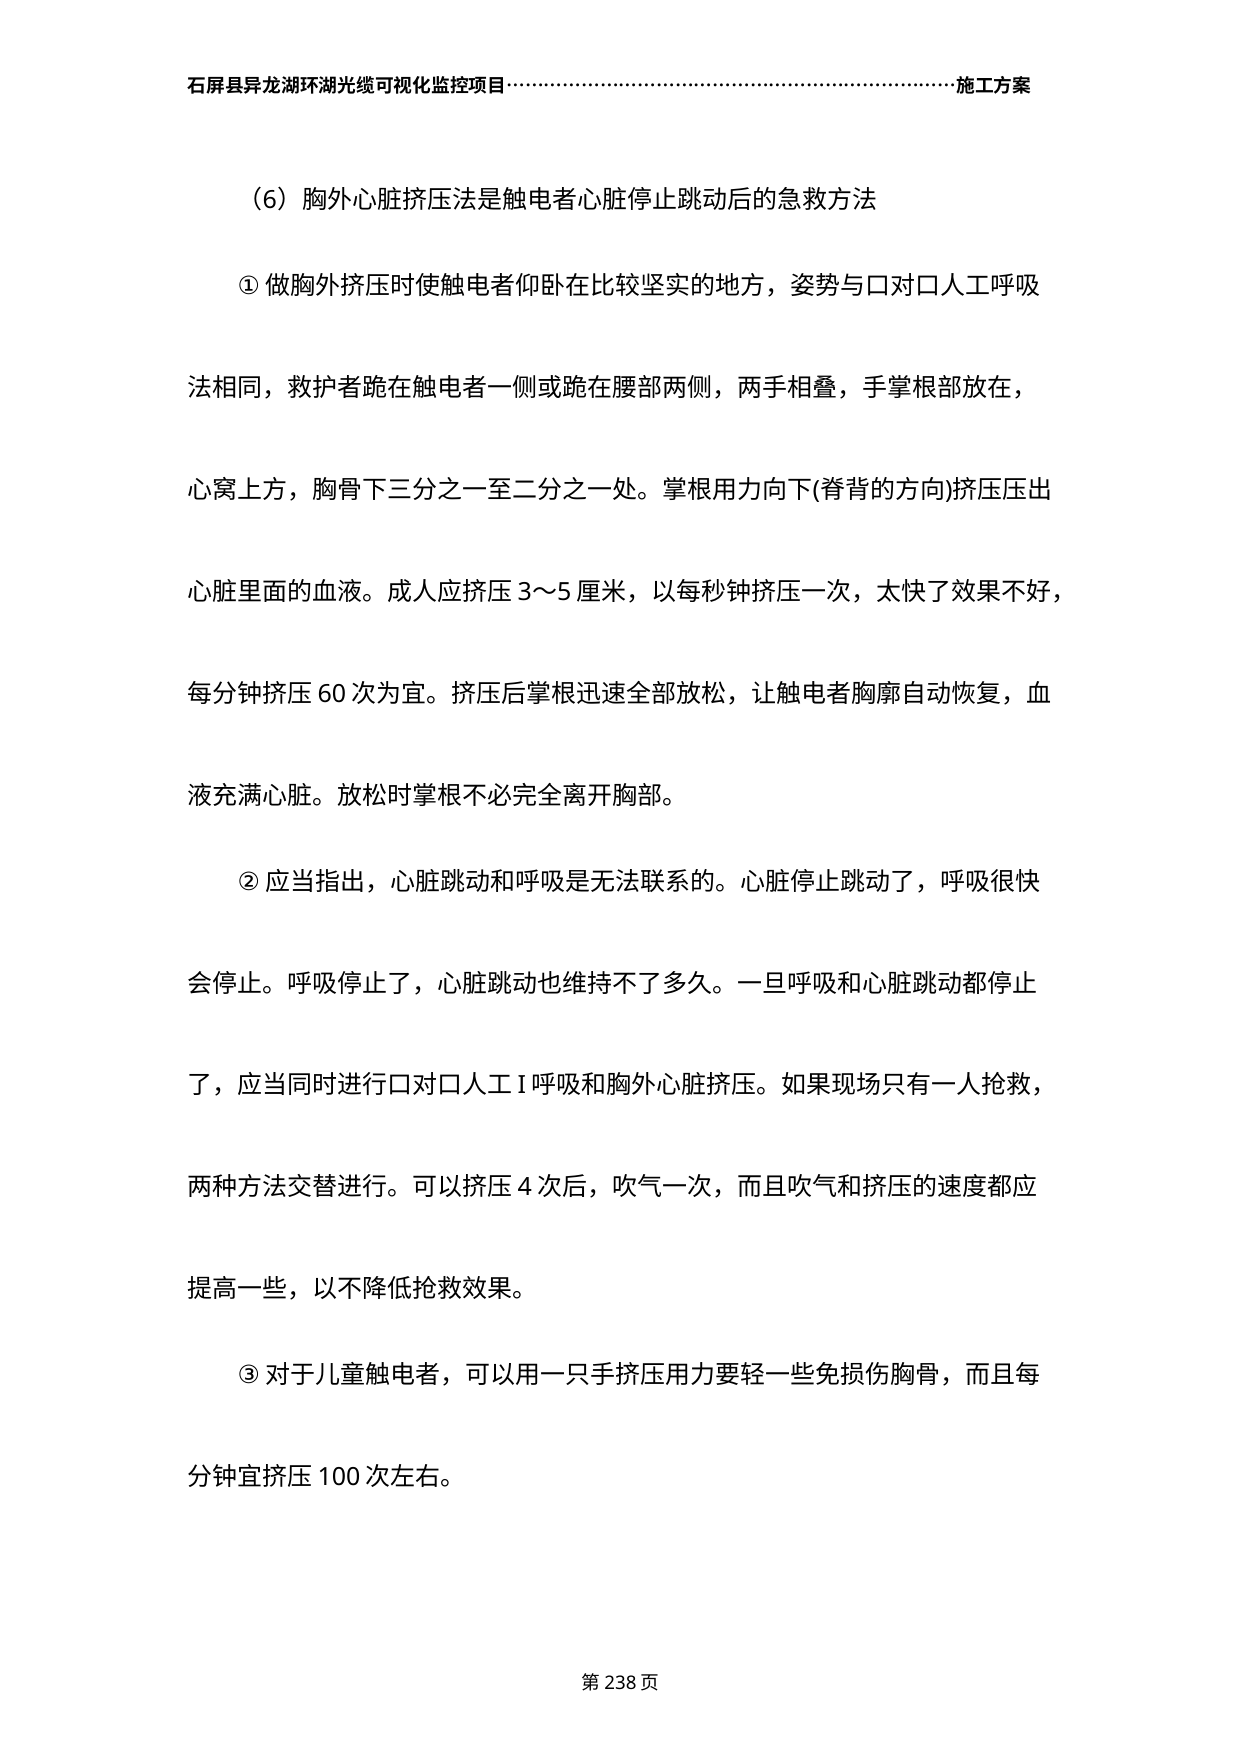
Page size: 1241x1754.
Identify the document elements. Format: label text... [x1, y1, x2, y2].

text ③对于儿童触电者，可以用一只手挤压用力要轻一些免损伤胸骨，而且每分钟宜挤压100次左右。 [187, 1339, 1053, 1509]
text ②应当指出，心脏跳动和呼吸是无法联系的。心脏停止跳动了，呼吸很快会停止。呼吸停止了，心脏跳动也维持不了多久。一旦呼吸和心脏跳动都停止了，应当同时进行口对口人工I呼吸和胸外心脏挤压。如果现场只有一人抢救，两种方法交替进行。可以挤压4次后，吹气一次，而且吹气和挤压的速度都应提高一些，以不降低抢救效果。 [187, 845, 1053, 1321]
text （6）胸外心脏挤压法是触电者心脏停止跳动后的急救方法 [187, 164, 1053, 232]
text ①做胸外挤压时使触电者仰卧在比较坚实的地方，姿势与口对口人工呼吸法相同，救护者跪在触电者一侧或跪在腰部两侧，两手相叠，手掌根部放在，心窝上方，胸骨下三分之一至二分之一处。掌根用力向下(脊背的方向)挤压压出心脏里面的血液。成人应挤压3～5厘米，以每秒钟挤压一次，太快了效果不好，每分钟挤压60次为宜。挤压后掌根迅速全部放松，让触电者胸廓自动恢复，血液充满心脏。放松时掌根不必完全离开胸部。 [187, 250, 1053, 827]
